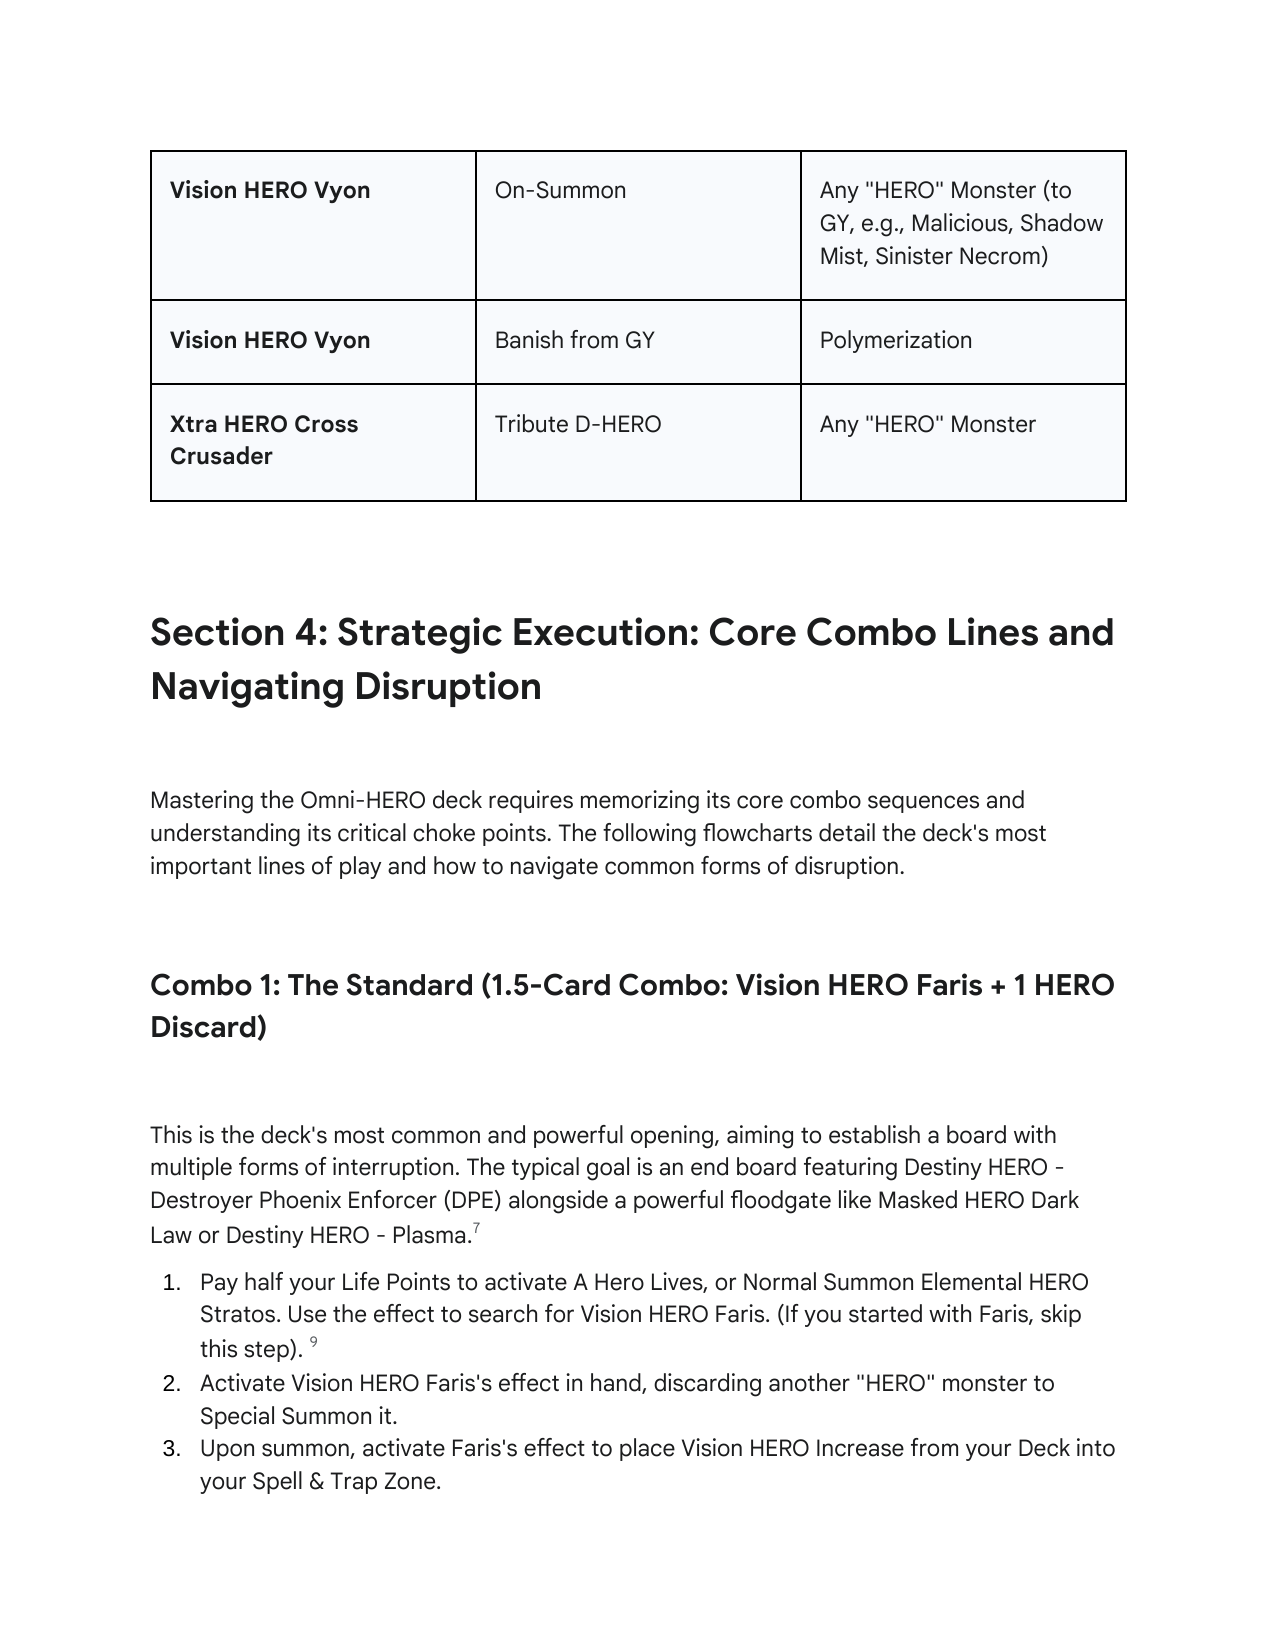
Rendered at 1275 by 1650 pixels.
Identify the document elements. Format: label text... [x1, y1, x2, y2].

text This is the deck's most common and powerful opening, aiming to establish a board with multiple forms of interruption. The typical goal is an end board featuring Destiny HERO - Destroyer Phoenix Enforcer (DPE) alongside a powerful floodgate like Masked HERO Dark Law or Destiny HERO - Plasma.7 [150, 1121, 1125, 1251]
table_cell Banish from GY [477, 301, 800, 383]
list Pay half your Life Points to activate A Hero Lives, or Normal Summon Elemental HERO Stratos. Use the effect to search for Vision HERO Faris. (If you started with Faris, skip this step). 9 [162, 1268, 1125, 1365]
table_cell On-Summon [477, 152, 800, 299]
text Mastering the Omni-HERO deck requires memorizing its core combo sequences and understanding its critical choke points. The following flowcharts detail the deck's most important lines of play and how to navigate common forms of disruption. [150, 787, 1125, 881]
table_cell Any "HERO" Monster [802, 385, 1125, 500]
subtitle Combo 1: The Standard (1.5-Card Combo: Vision HERO Faris + 1 HERO Discard) [150, 967, 1125, 1046]
table_cell Vision HERO Vyon [152, 301, 475, 383]
list Upon summon, activate Faris's effect to place Vision HERO Increase from your Deck into your Spell & Trap Zone. [162, 1435, 1125, 1496]
table_cell Vision HERO Vyon [152, 152, 475, 299]
table_cell Tribute D-HERO [477, 385, 800, 500]
subtitle Section 4: Strategic Execution: Core Combo Lines and Navigating Disruption [150, 609, 1125, 710]
table_cell Xtra HERO Cross Crusader [152, 385, 475, 500]
table_cell Any "HERO" Monster (to GY, e.g., Malicious, Shadow Mist, Sinister Necrom) [802, 152, 1125, 299]
list Activate Vision HERO Faris's effect in hand, discarding another "HERO" monster to Special Summon it. [162, 1369, 1125, 1431]
table_cell Polymerization [802, 301, 1125, 383]
